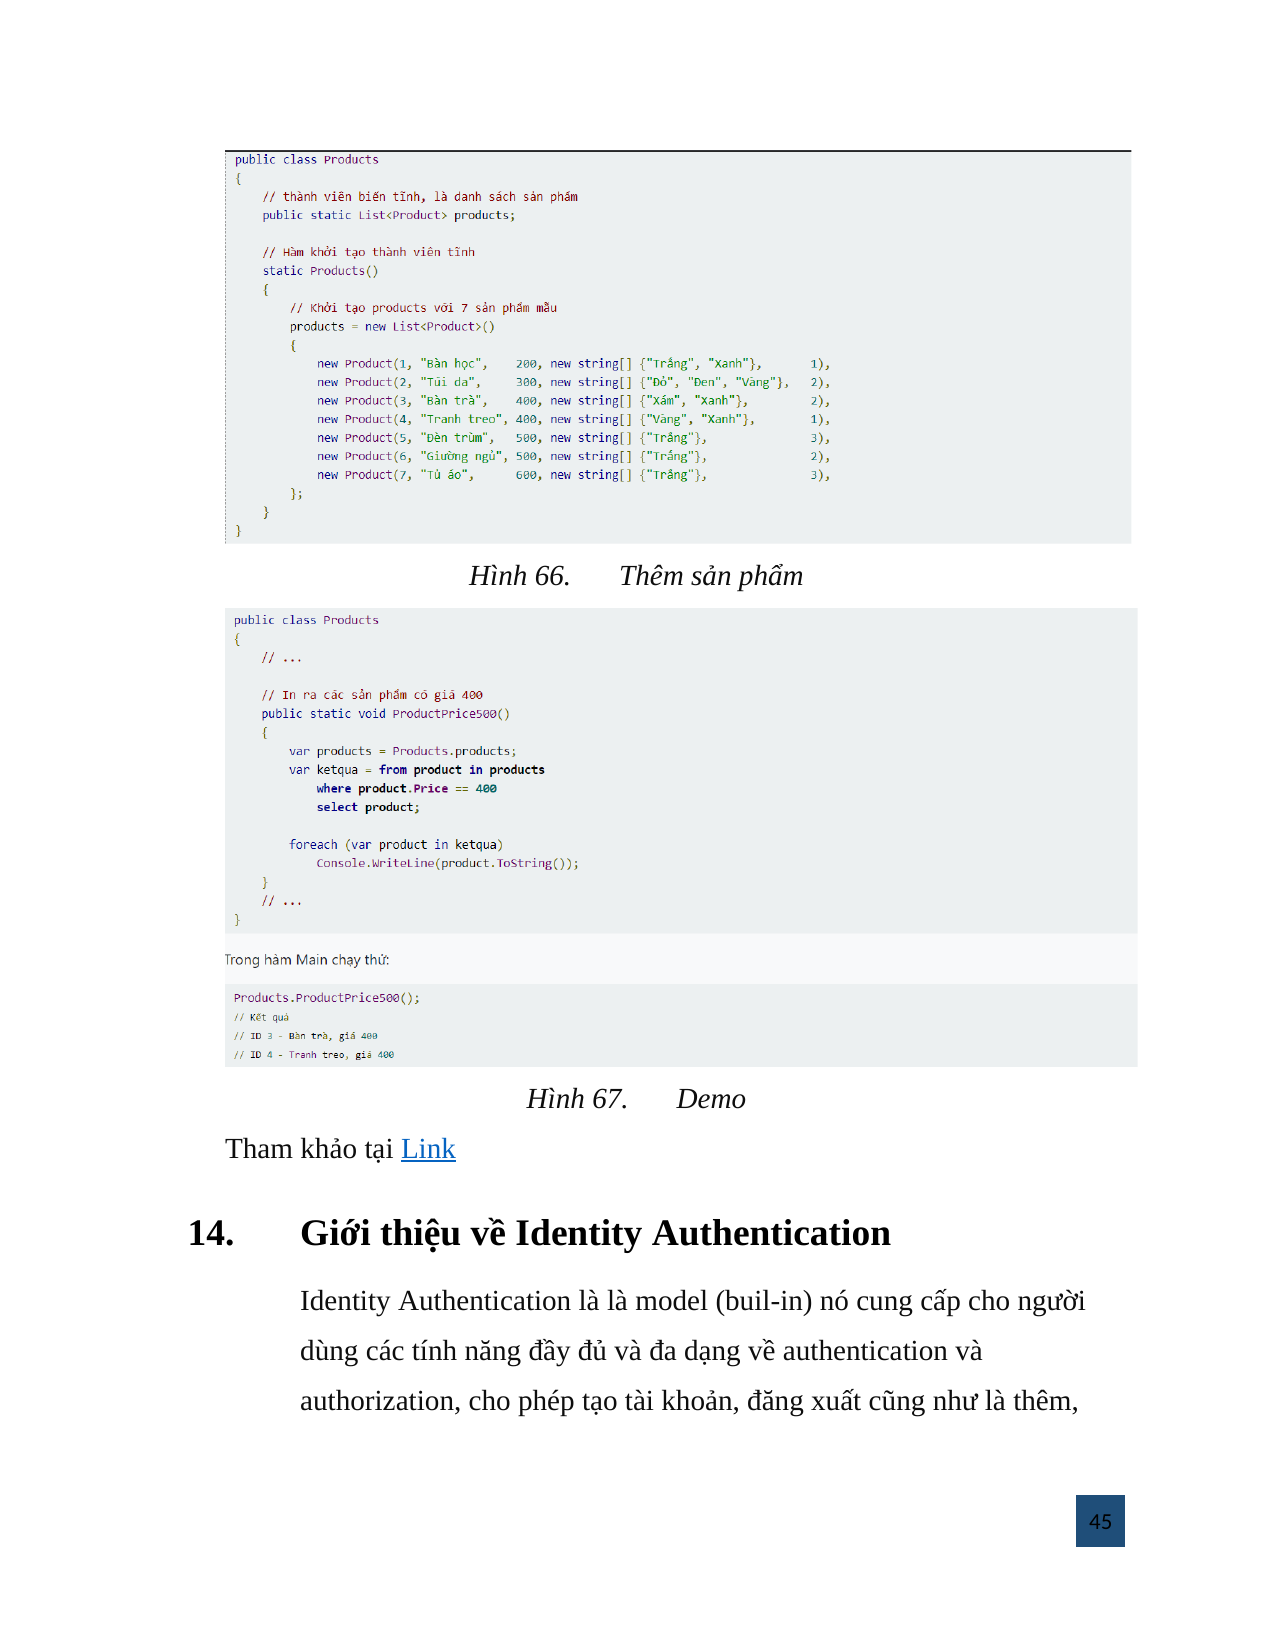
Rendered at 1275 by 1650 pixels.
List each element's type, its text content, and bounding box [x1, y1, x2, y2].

text Demo [150, 1081, 1125, 1114]
subtitle Giới thiệu về Identity Authentication [187, 1211, 1125, 1254]
list Tham khảo tại Link [225, 1131, 1125, 1164]
picture [225, 608, 1138, 1067]
text Thêm sản phẩm [150, 558, 1125, 592]
picture [225, 150, 1132, 544]
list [300, 1283, 1125, 1417]
